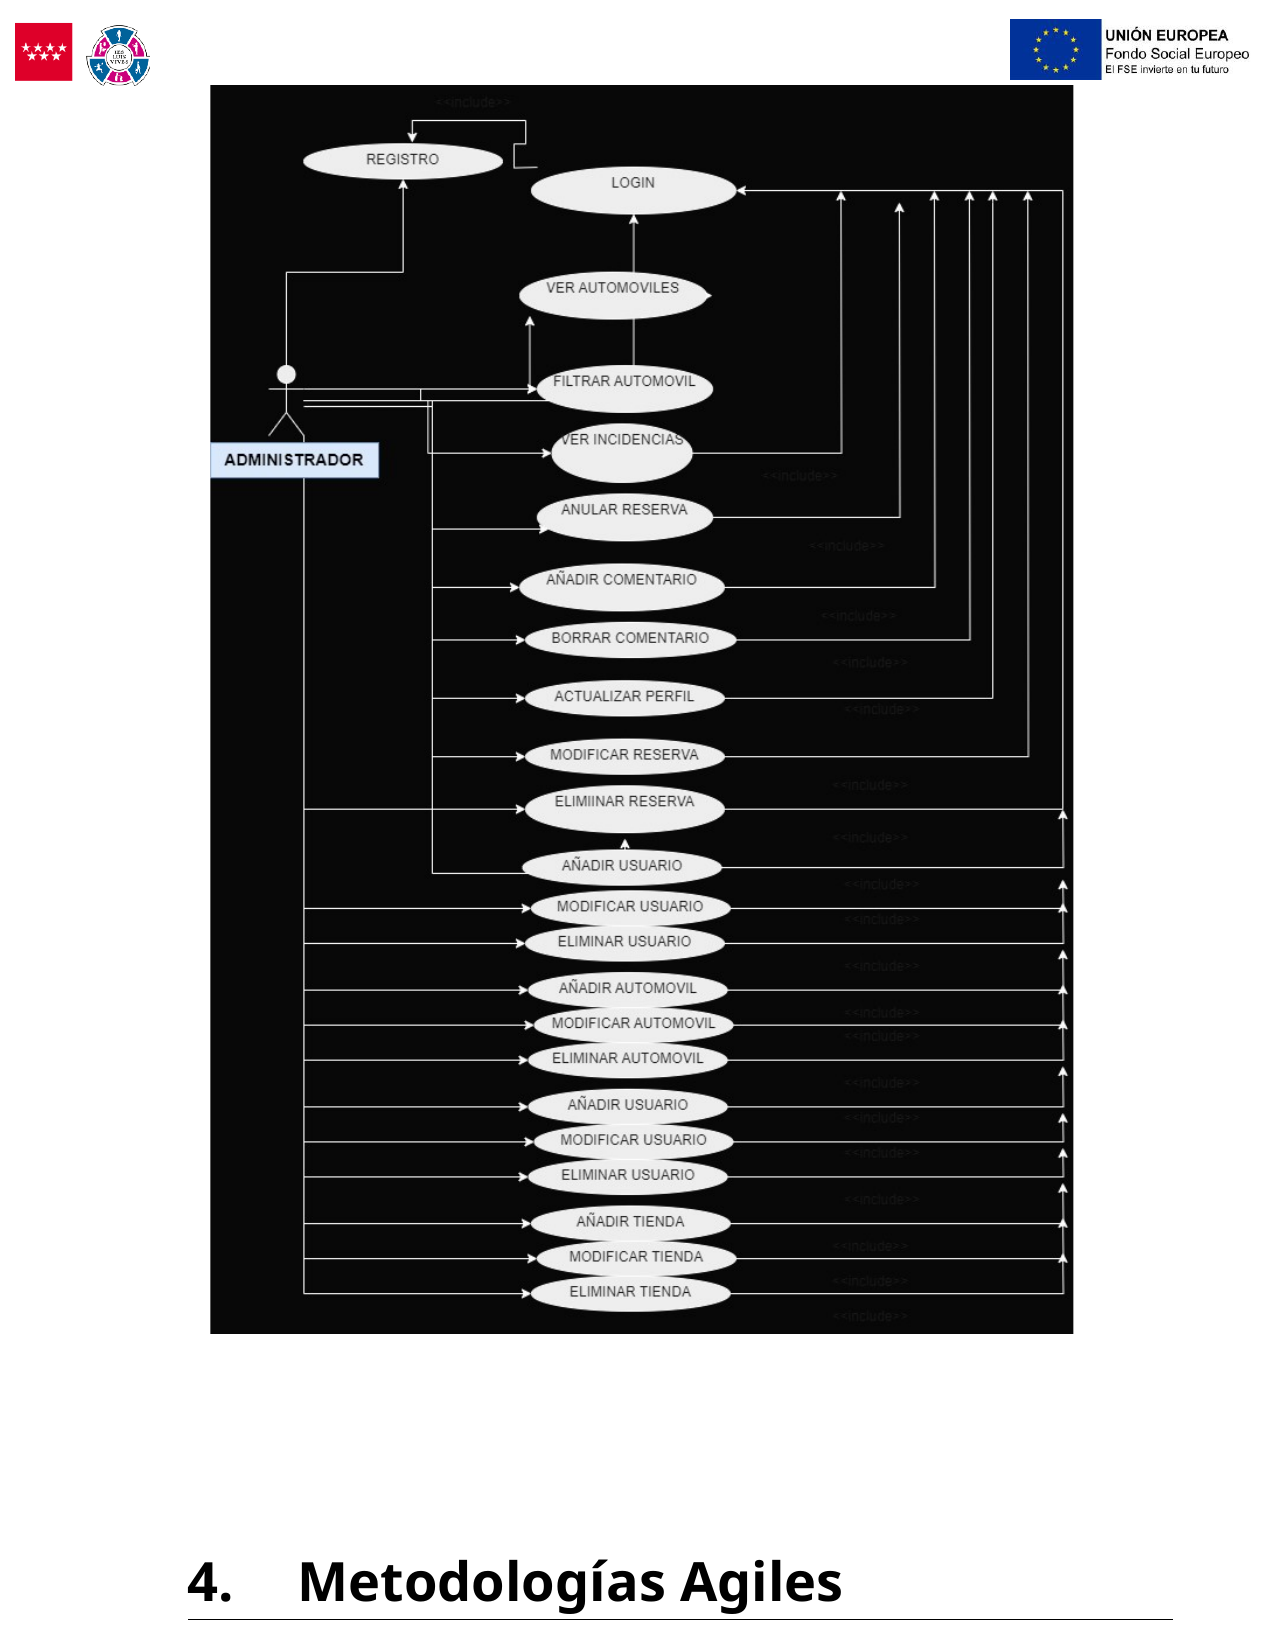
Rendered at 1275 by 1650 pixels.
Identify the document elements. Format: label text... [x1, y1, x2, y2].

subtitle Metodologías Agiles [187, 1543, 1173, 1620]
picture [86, 25, 150, 86]
picture [1010, 19, 1251, 80]
picture [210, 85, 1074, 1334]
picture [14, 22, 73, 81]
